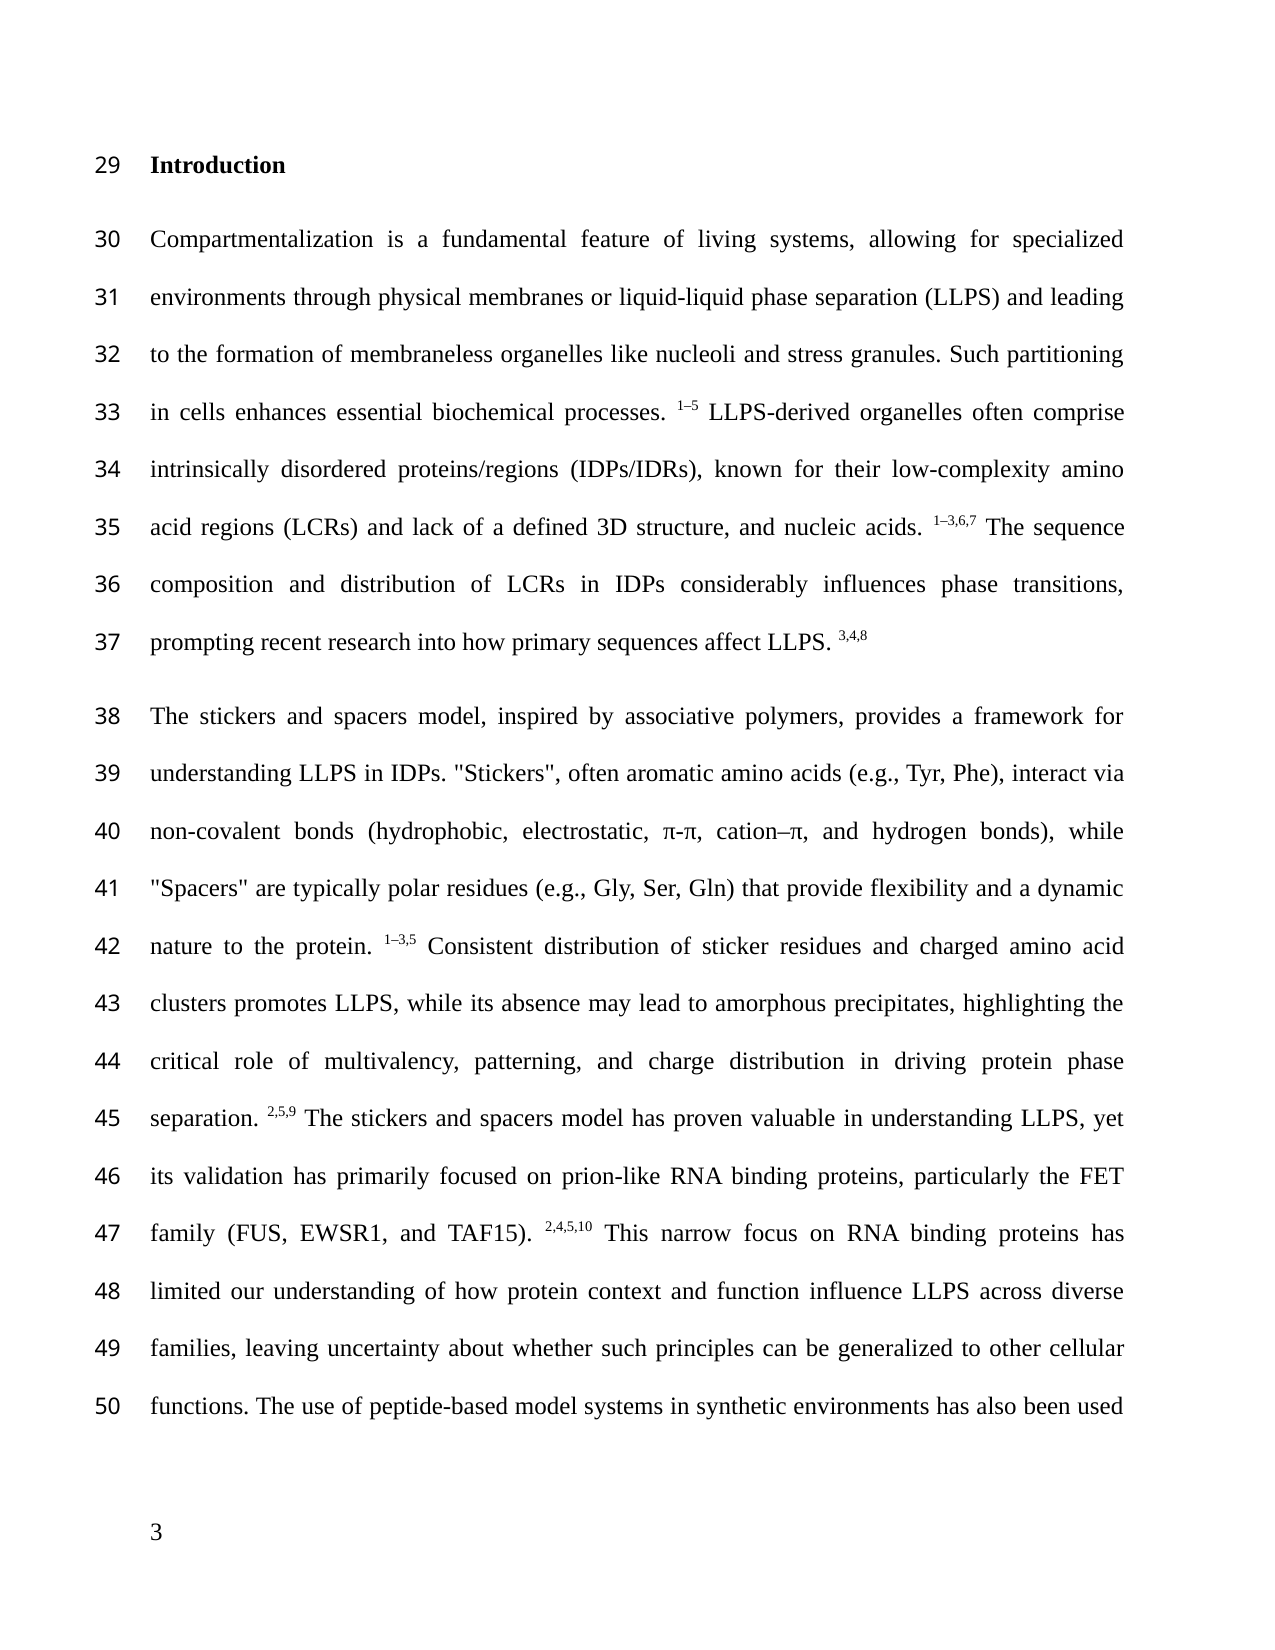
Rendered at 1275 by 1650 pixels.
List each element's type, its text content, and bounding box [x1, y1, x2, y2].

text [150, 701, 1125, 1419]
text Compartmentalization is a fundamental feature of living systems, allowing for specialized environments through physical membranes or liquid-liquid phase separation (LLPS) and leading to the formation of membraneless organelles like nucleoli and stress granules. Such partitioning in cells enhances essential biochemical processes. LLPS-derived organelles often comprise intrinsically disordered proteins/regions (IDPs/IDRs), known for their low-complexity amino acid regions (LCRs) and lack of a defined 3D structure, and nucleic acids. The sequence composition and distribution of LCRs in IDPs considerably influences phase transitions, prompting recent research into how primary sequences affect LLPS. [150, 224, 1125, 655]
text Introduction [150, 150, 1125, 179]
